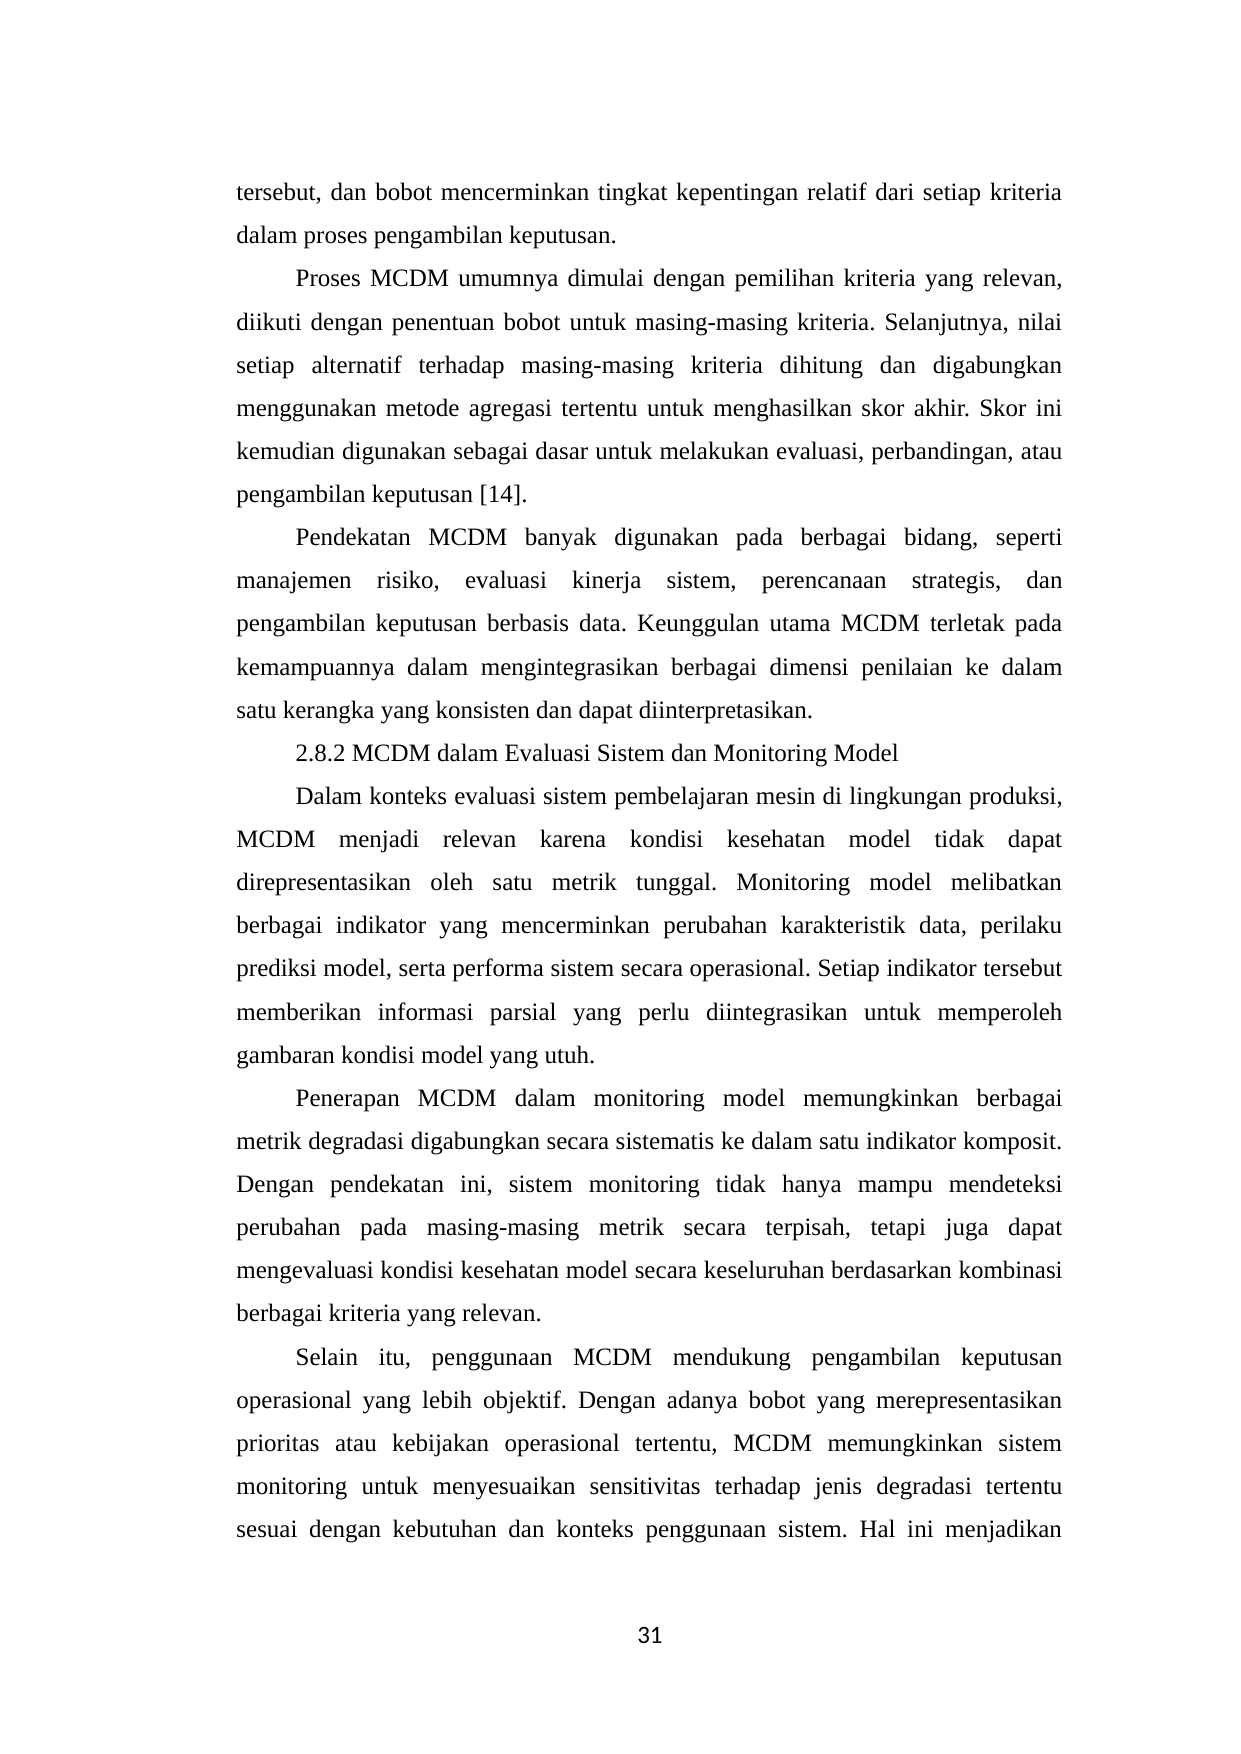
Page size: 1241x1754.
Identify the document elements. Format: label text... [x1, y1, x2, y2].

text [236, 1342, 1063, 1543]
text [236, 177, 1063, 249]
text Pendekatan MCDM banyak digunakan pada berbagai bidang, seperti manajemen risiko, evaluasi kinerja sistem, perencanaan strategis, dan pengambilan keputusan berbasis data. Keunggulan utama MCDM terletak pada kemampuannya dalam mengintegrasikan berbagai dimensi penilaian ke dalam satu kerangka yang konsisten dan dapat diinterpretasikan. [236, 522, 1063, 723]
text 2.8.2 MCDM dalam Evaluasi Sistem dan Monitoring Model [236, 738, 1063, 767]
text Dalam konteks evaluasi sistem pembelajaran mesin di lingkungan produksi, MCDM menjadi relevan karena kondisi kesehatan model tidak dapat direpresentasikan oleh satu metrik tunggal. Monitoring model melibatkan berbagai indikator yang mencerminkan perubahan karakteristik data, perilaku prediksi model, serta performa sistem secara operasional. Setiap indikator tersebut memberikan informasi parsial yang perlu diintegrasikan untuk memperoleh gambaran kondisi model yang utuh. [236, 781, 1063, 1068]
text Proses MCDM umumnya dimulai dengan pemilihan kriteria yang relevan, diikuti dengan penentuan bobot untuk masing-masing kriteria. Selanjutnya, nilai setiap alternatif terhadap masing-masing kriteria dihitung dan digabungkan menggunakan metode agregasi tertentu untuk menghasilkan skor akhir. Skor ini kemudian digunakan sebagai dasar untuk melakukan evaluasi, perbandingan, atau pengambilan keputusan [14]⁠. [236, 263, 1063, 508]
text Penerapan MCDM dalam monitoring model memungkinkan berbagai metrik degradasi digabungkan secara sistematis ke dalam satu indikator komposit. Dengan pendekatan ini, sistem monitoring tidak hanya mampu mendeteksi perubahan pada masing-masing metrik secara terpisah, tetapi juga dapat mengevaluasi kondisi kesehatan model secara keseluruhan berdasarkan kombinasi berbagai kriteria yang relevan. [236, 1083, 1063, 1327]
